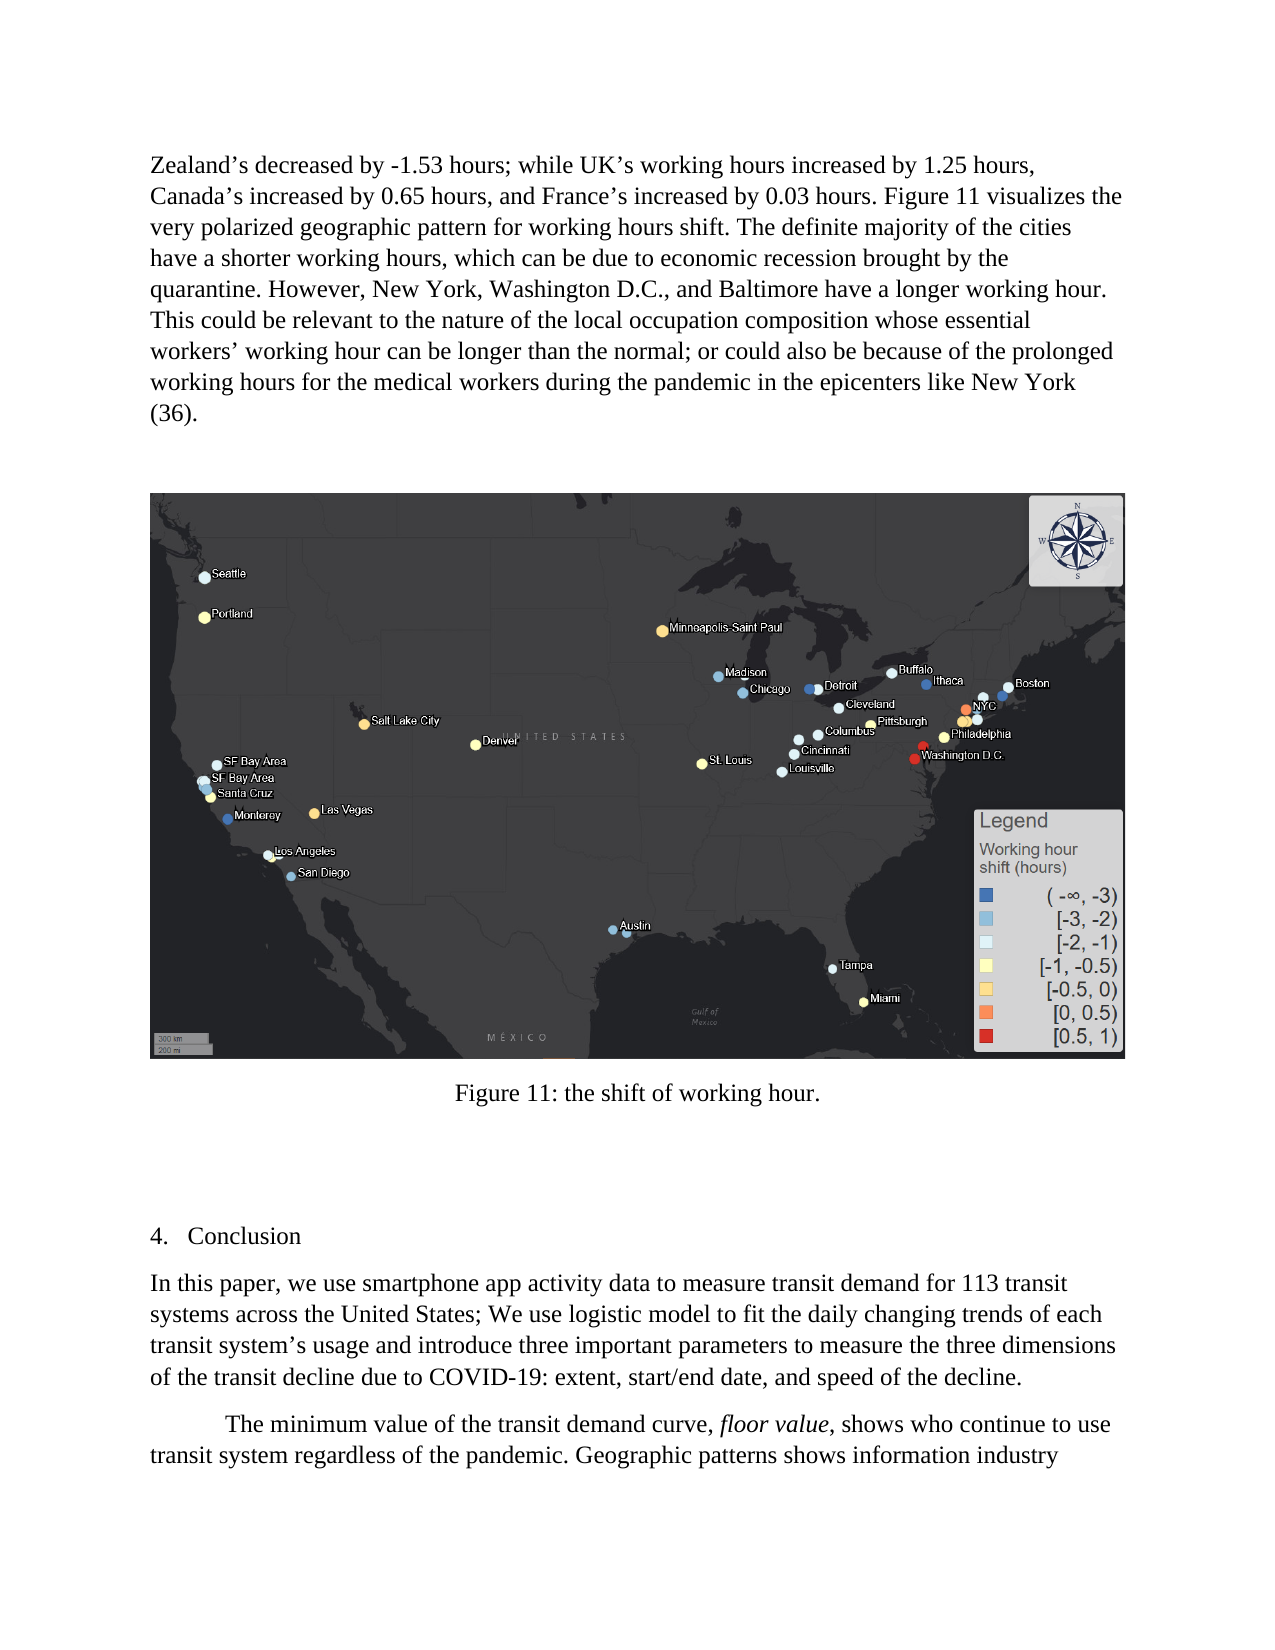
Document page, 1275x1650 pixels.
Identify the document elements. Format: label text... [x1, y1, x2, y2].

text Figure 11: the shift of working hour. [150, 1078, 1125, 1106]
list Conclusion [150, 1221, 1125, 1249]
text In this paper, we use smartphone app activity data to measure transit demand for 113 transit systems across the United States; We use logistic model to fit the daily changing trends of each transit system’s usage and introduce three important parameters to measure the three dimensions of the transit decline due to COVID-19: extent, start/end date, and speed of the decline. [150, 1268, 1125, 1390]
picture [150, 493, 1125, 1059]
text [150, 150, 1125, 427]
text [150, 1409, 1125, 1469]
